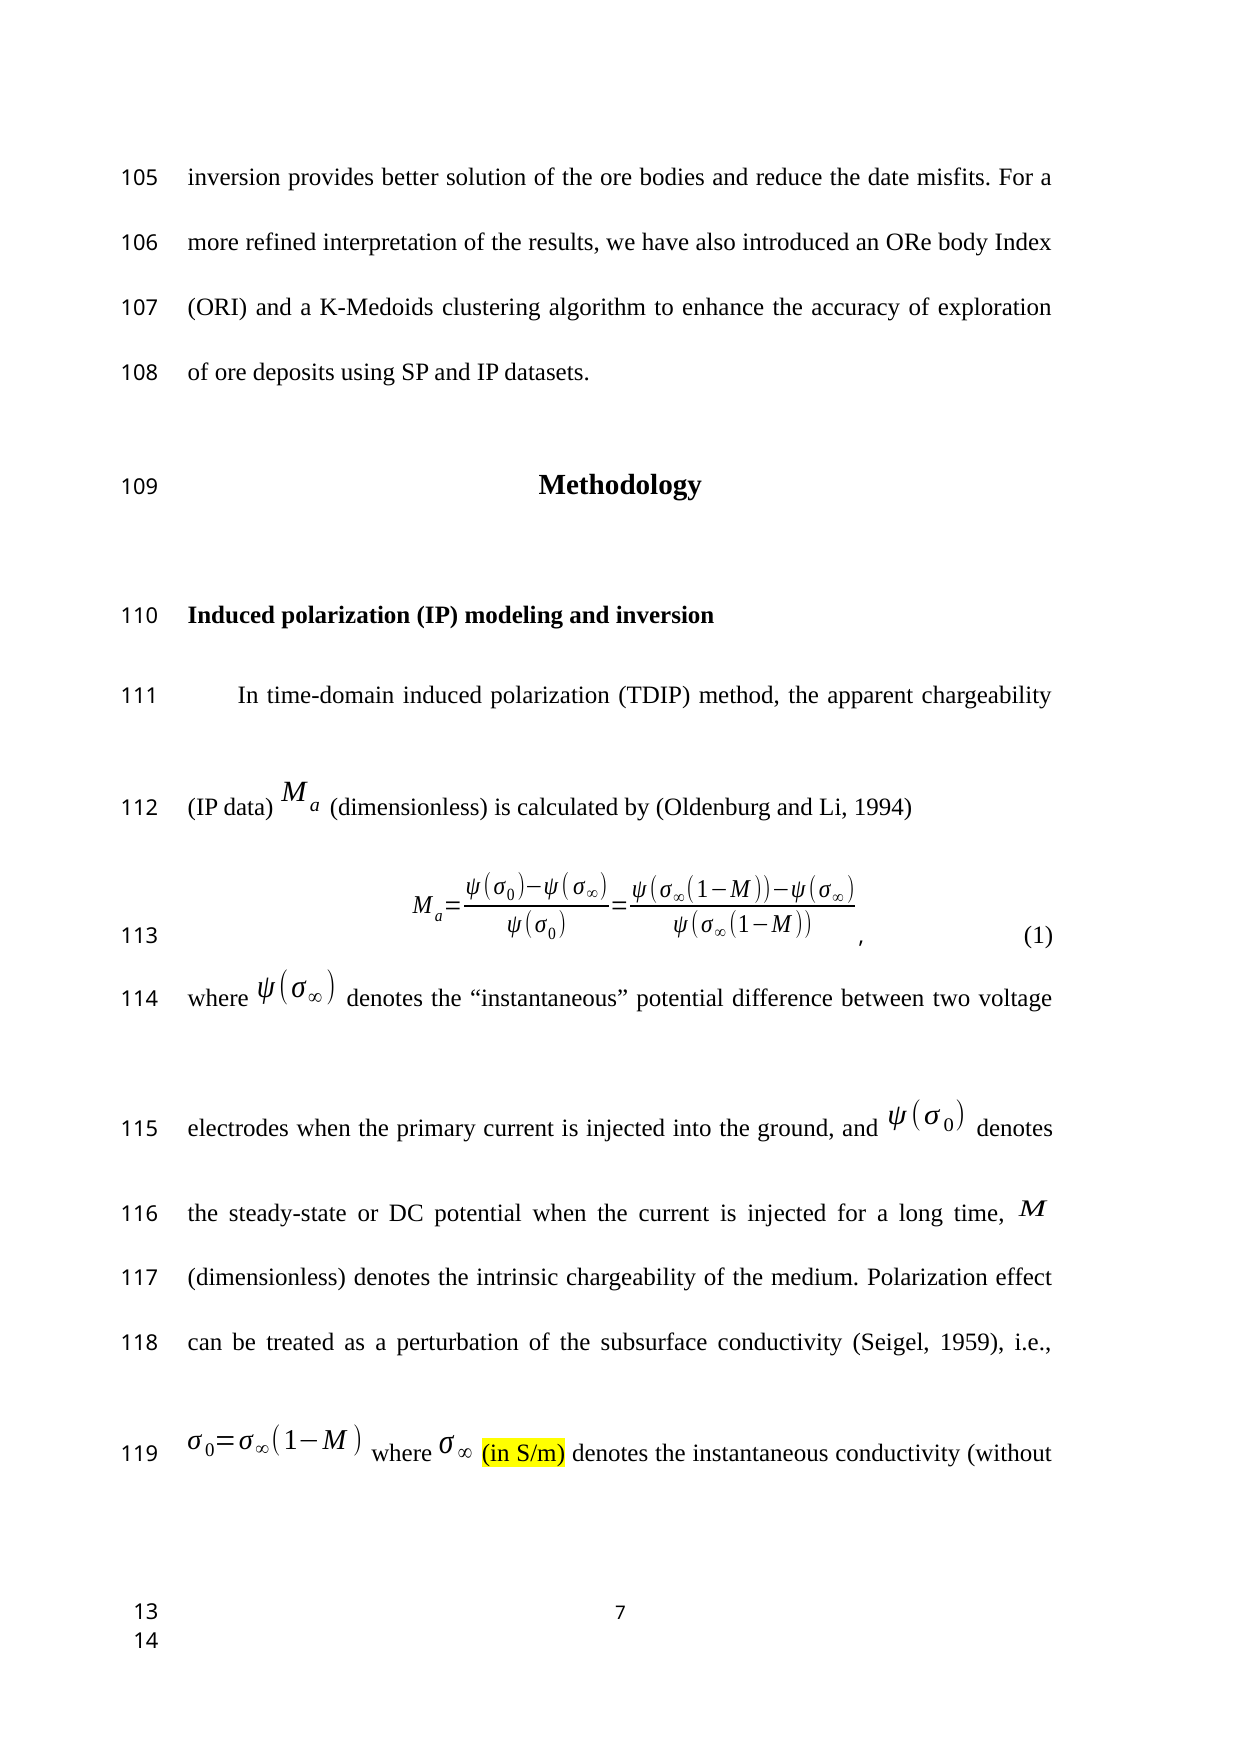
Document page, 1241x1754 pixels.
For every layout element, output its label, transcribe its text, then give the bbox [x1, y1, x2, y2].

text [187, 160, 1053, 387]
text In time-domain induced polarization (TDIP) method, the apparent chargeability (IP data) (dimensionless) is calculated by (Oldenburg and Li, 1994) [187, 679, 1053, 841]
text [187, 967, 1053, 1487]
subtitle Methodology [187, 451, 1053, 516]
subtitle Induced polarization (IP) modeling and inversion [187, 598, 1053, 631]
text , (1) [187, 870, 1053, 967]
